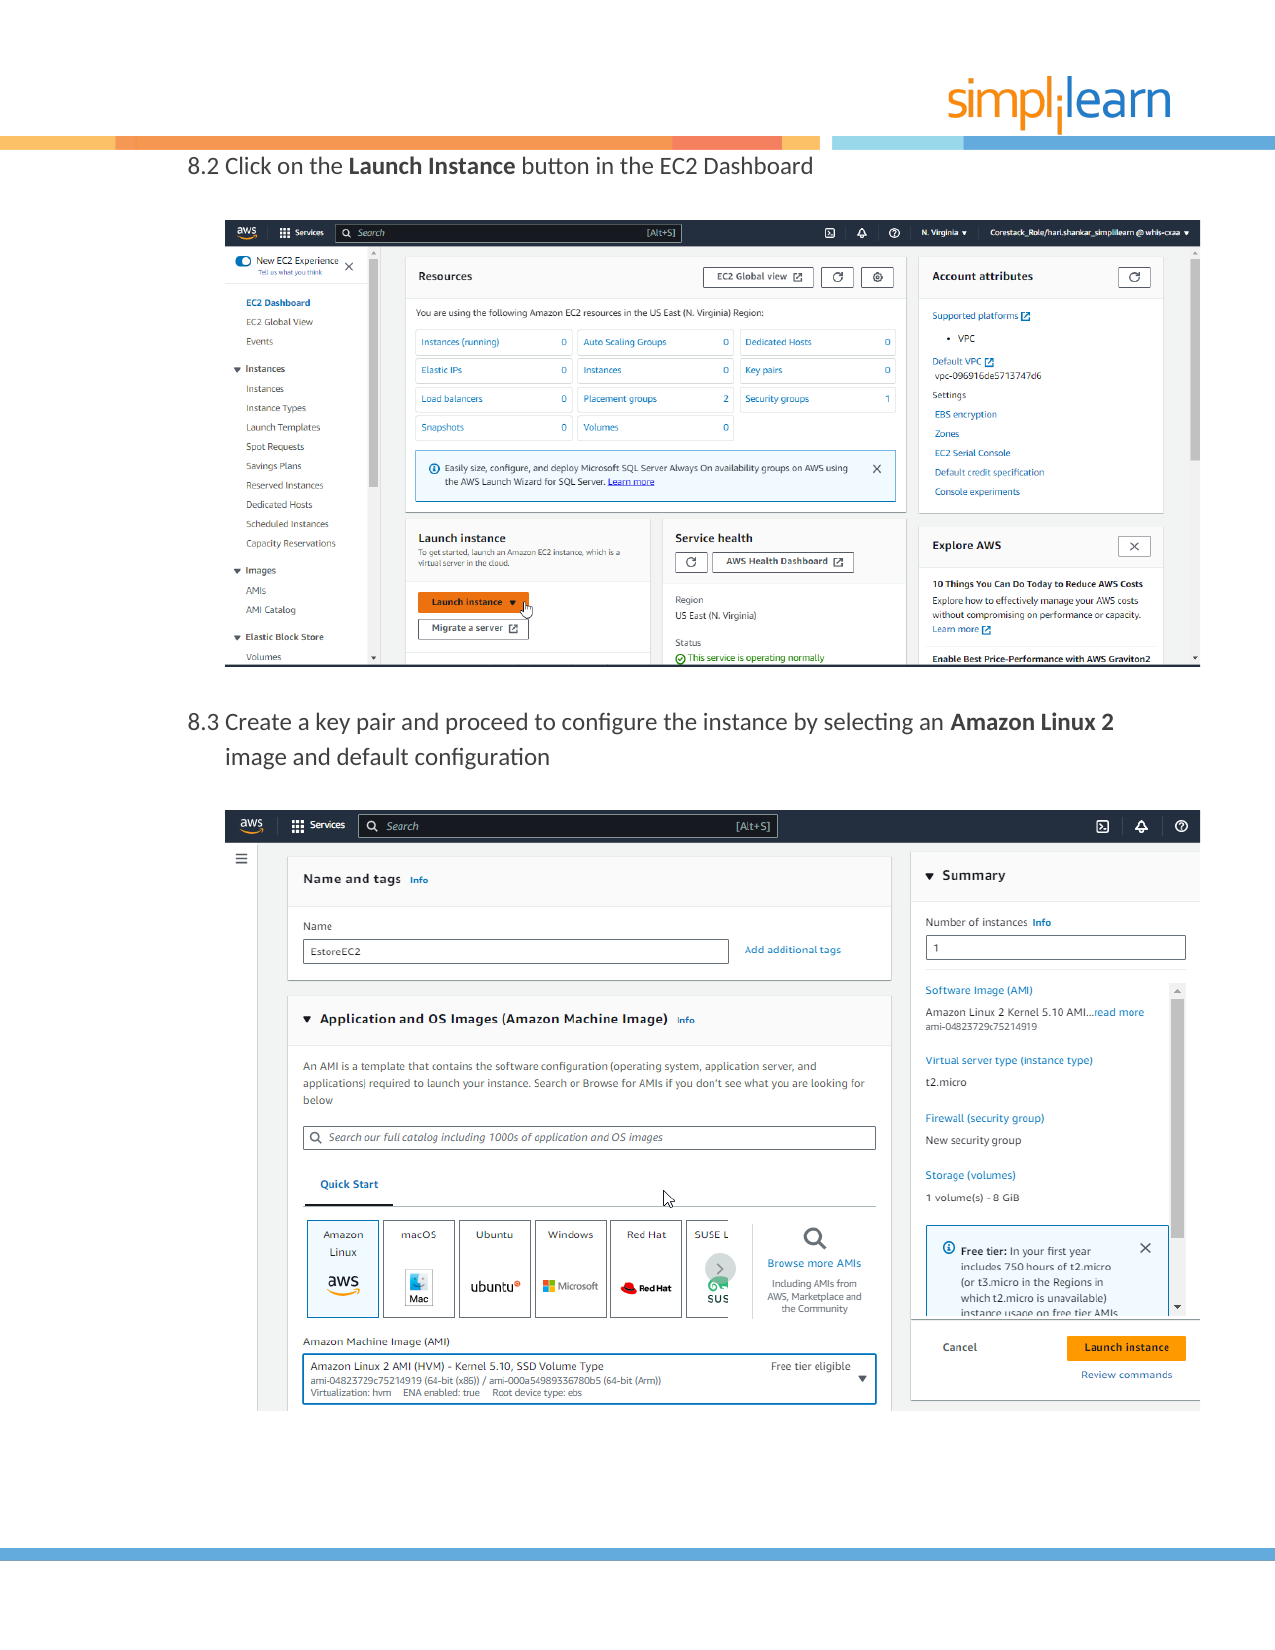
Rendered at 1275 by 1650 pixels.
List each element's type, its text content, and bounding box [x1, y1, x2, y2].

picture [225, 810, 1200, 1411]
list Click on the Launch Instance button in the EC2 Dashboard [187, 150, 1125, 181]
picture [225, 220, 1200, 667]
picture [0, 76, 1275, 150]
picture [0, 1548, 1275, 1562]
list Create a key pair and proceed to configure the instance by selecting an Amazon Linux 2 image and default configuration [187, 706, 1125, 771]
